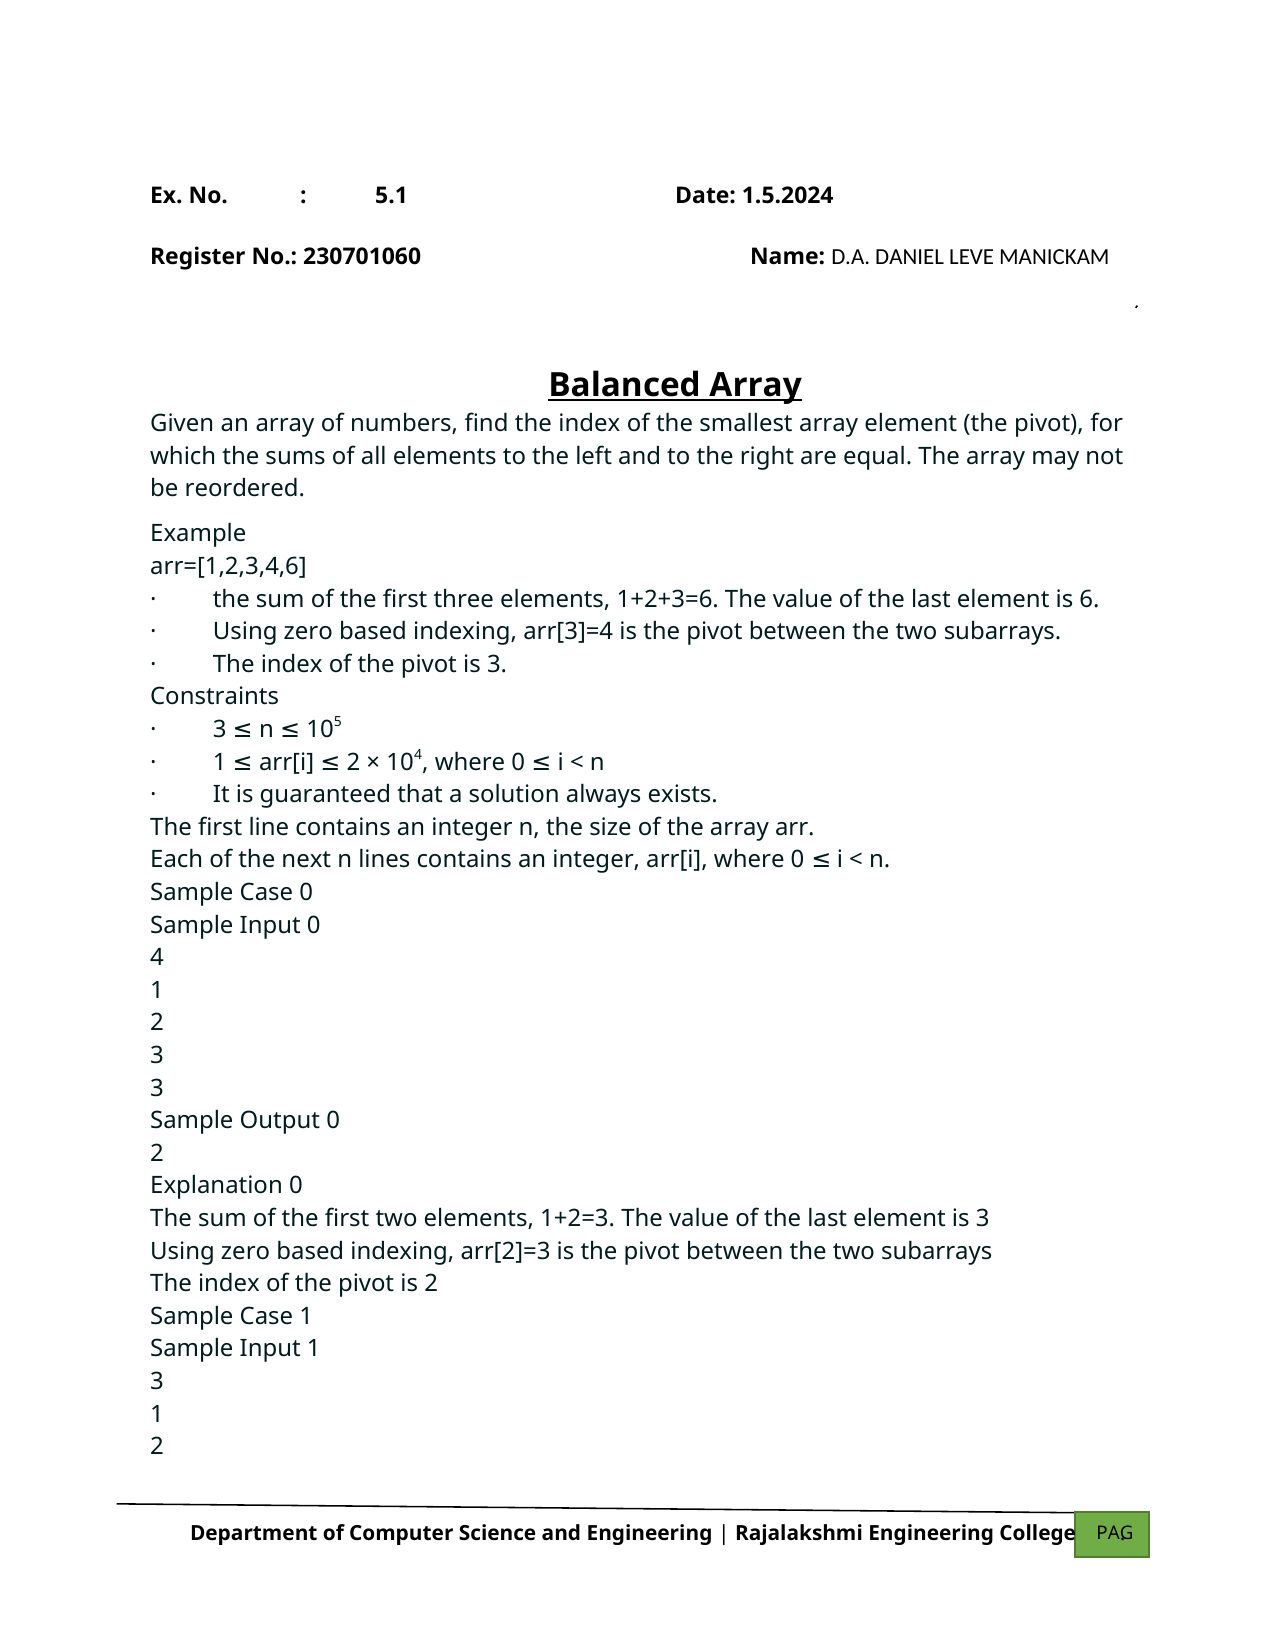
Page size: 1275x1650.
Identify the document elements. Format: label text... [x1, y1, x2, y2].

text 3 [150, 1070, 1125, 1103]
text The index of the pivot is 2 [150, 1266, 1125, 1299]
text Example [150, 516, 1125, 549]
text 3 [150, 1364, 1125, 1396]
text Explanation 0 [150, 1168, 1125, 1201]
text Sample Input 0 [150, 907, 1125, 940]
text Given an array of numbers, find the index of the smallest array element (the pivot), for which the sums of all elements to the left and to the right are equal. The array may not be reordered. [150, 406, 1125, 504]
text · It is guaranteed that a solution always exists. [150, 777, 1125, 809]
text 1 [150, 1396, 1125, 1429]
text 1 [150, 973, 1125, 1005]
text arr=[1,2,3,4,6] [150, 549, 1125, 581]
text Sample Input 1 [150, 1331, 1125, 1364]
text 2 [150, 1429, 1125, 1462]
text 3 [150, 1038, 1125, 1070]
text 4 [150, 940, 1125, 973]
text · Using zero based indexing, arr[3]=4 is the pivot between the two subarrays. [150, 614, 1125, 647]
text · 1 ≤ arr[i] ≤ 2 × 104, where 0 ≤ i < n [150, 744, 1125, 777]
text Using zero based indexing, arr[2]=3 is the pivot between the two subarrays [150, 1233, 1125, 1266]
text Each of the next n lines contains an integer, arr[i], where 0 ≤ i < n. [150, 842, 1125, 875]
text 2 [150, 1005, 1125, 1038]
text Sample Case 0 [150, 875, 1125, 907]
text Sample Case 1 [150, 1299, 1125, 1331]
text Sample Output 0 [150, 1103, 1125, 1136]
text Balanced Array [225, 360, 1125, 406]
text The sum of the first two elements, 1+2=3. The value of the last element is 3 [150, 1201, 1125, 1233]
text Constraints [150, 679, 1125, 712]
text · 3 ≤ n ≤ 105 [150, 712, 1125, 744]
text Ex. No. : 5.1 Date: 1.5.2024 [150, 179, 1125, 210]
text Register No.: 230701060 Name: D.A. DANIEL LEVE MANICKAM [150, 239, 1125, 271]
text · The index of the pivot is 3. [150, 647, 1125, 679]
text 2 [150, 1136, 1125, 1168]
text The first line contains an integer n, the size of the array arr. [150, 809, 1125, 842]
text · the sum of the first three elements, 1+2+3=6. The value of the last element is 6. [150, 581, 1125, 614]
